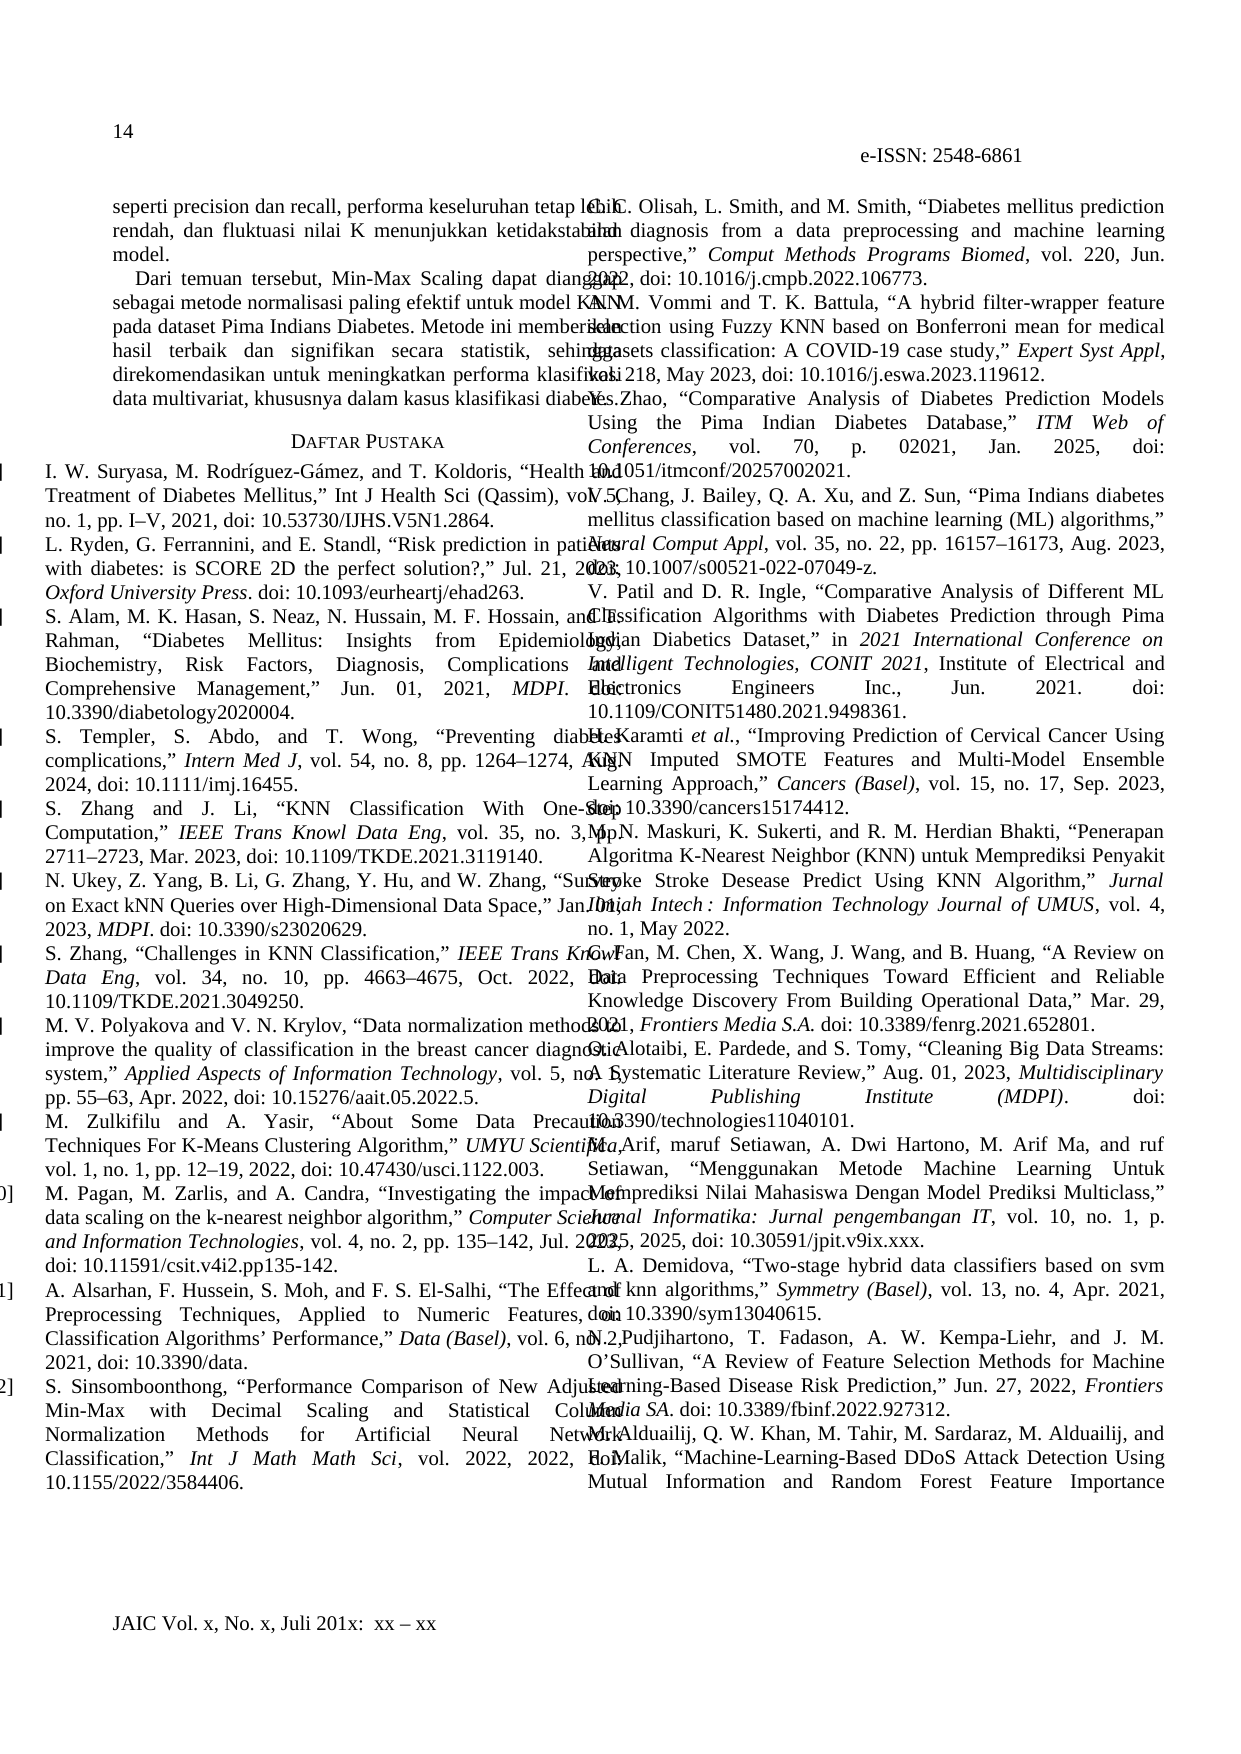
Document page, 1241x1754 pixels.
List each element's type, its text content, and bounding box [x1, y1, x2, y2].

text Daftar Pustaka [112, 429, 623, 453]
text Dari temuan tersebut, Min-Max Scaling dapat dianggap sebagai metode normalisasi paling efektif untuk model KNN pada dataset Pima Indians Diabetes. Metode ini memberikan hasil terbaik dan signifikan secara statistik, sehingga direkomendasikan untuk meningkatkan performa klasifikasi data multivariat, khususnya dalam kasus klasifikasi diabetes. [112, 266, 623, 410]
